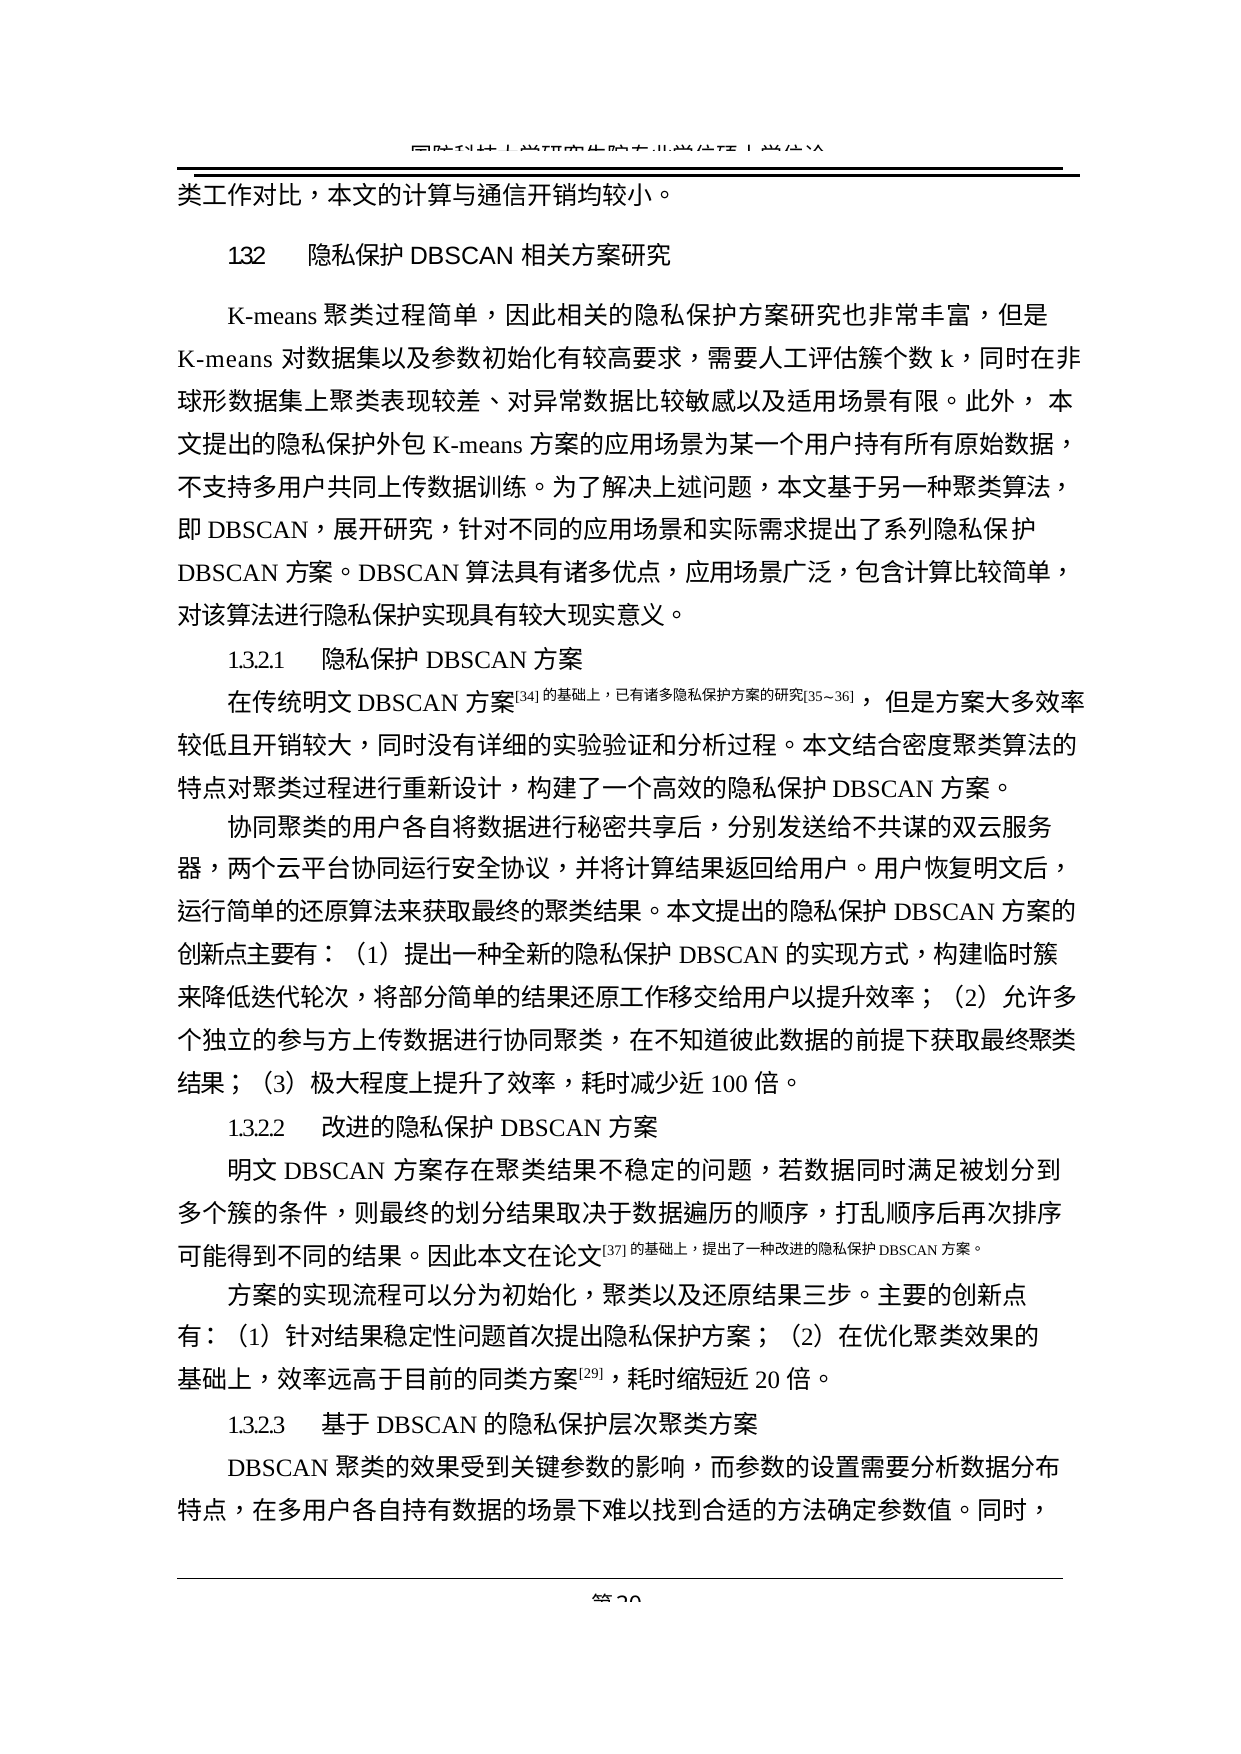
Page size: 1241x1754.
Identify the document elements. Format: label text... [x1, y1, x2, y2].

text 在传统明文DBSCAN 方案[34] 的基础上，已有诸多隐私保护方案的研究[35∼36]， 但是方案大多效率较低且开销较大，同时没有详细的实验验证和分析过程。本文结合密度聚类算法的特点对聚类过程进行重新设计，构建了一个高效的隐私保护DBSCAN 方案。 [177, 685, 1086, 804]
list 基于 DBSCAN 的隐私保护层次聚类方案 [227, 1406, 1094, 1440]
list 改进的隐私保护 DBSCAN 方案 [227, 1109, 1094, 1144]
text 器，两个云平台协同运行安全协议，并将计算结果返回给用户。用户恢复明文后， 运行简单的还原算法来获取最终的聚类结果。本文提出的隐私保护 DBSCAN 方案的创新点主要有：（1）提出一种全新的隐私保护 DBSCAN 的实现方式，构建临时簇来降低迭代轮次，将部分简单的结果还原工作移交给用户以提升效率；（2）允许多个独立的参与方上传数据进行协同聚类，在不知道彼此数据的前提下获取最终聚类结果；（3）极大程度上提升了效率，耗时减少近 100 倍。 [177, 851, 1081, 1099]
text 明文DBSCAN 方案存在聚类结果不稳定的问题，若数据同时满足被划分到多个簇的条件，则最终的划分结果取决于数据遍历的顺序，打乱顺序后再次排序可能得到不同的结果。因此本文在论文[37] 的基础上，提出了一种改进的隐私保护DBSCAN 方案。 [177, 1153, 1063, 1272]
text DBSCAN 聚类的效果受到关键参数的影响，而参数的设置需要分析数据分布特点，在多用户各自持有数据的场景下难以找到合适的方法确定参数值。同时， [177, 1449, 1081, 1526]
text 类工作对比，本文的计算与通信开销均较小。 [177, 177, 1094, 211]
text 协同聚类的用户各自将数据进行秘密共享后，分别发送给不共谋的双云服务 [227, 813, 1094, 843]
list 隐私保护 DBSCAN 方案 [227, 642, 1094, 676]
text 有：（1）针对结果稳定性问题首次提出隐私保护方案；（2）在优化聚类效果的基础上，效率远高于目前的同类方案[29]，耗时缩短近 20 倍。 [177, 1319, 1063, 1396]
list 隐私保护 DBSCAN 相关方案研究 [227, 238, 1094, 272]
text K-means 聚类过程简单，因此相关的隐私保护方案研究也非常丰富，但是K-means 对数据集以及参数初始化有较高要求，需要人工评估簇个数 k，同时在非球形数据集上聚类表现较差、对异常数据比较敏感以及适用场景有限。此外， 本文提出的隐私保护外包 K-means 方案的应用场景为某一个用户持有所有原始数据，不支持多用户共同上传数据训练。为了解决上述问题，本文基于另一种聚类算法，即 DBSCAN，展开研究，针对不同的应用场景和实际需求提出了系列隐私保护DBSCAN 方案。DBSCAN 算法具有诸多优点，应用场景广泛，包含计算比较简单，对该算法进行隐私保护实现具有较大现实意义。 [177, 297, 1081, 632]
text 方案的实现流程可以分为初始化，聚类以及还原结果三步。主要的创新点 [227, 1281, 1094, 1311]
